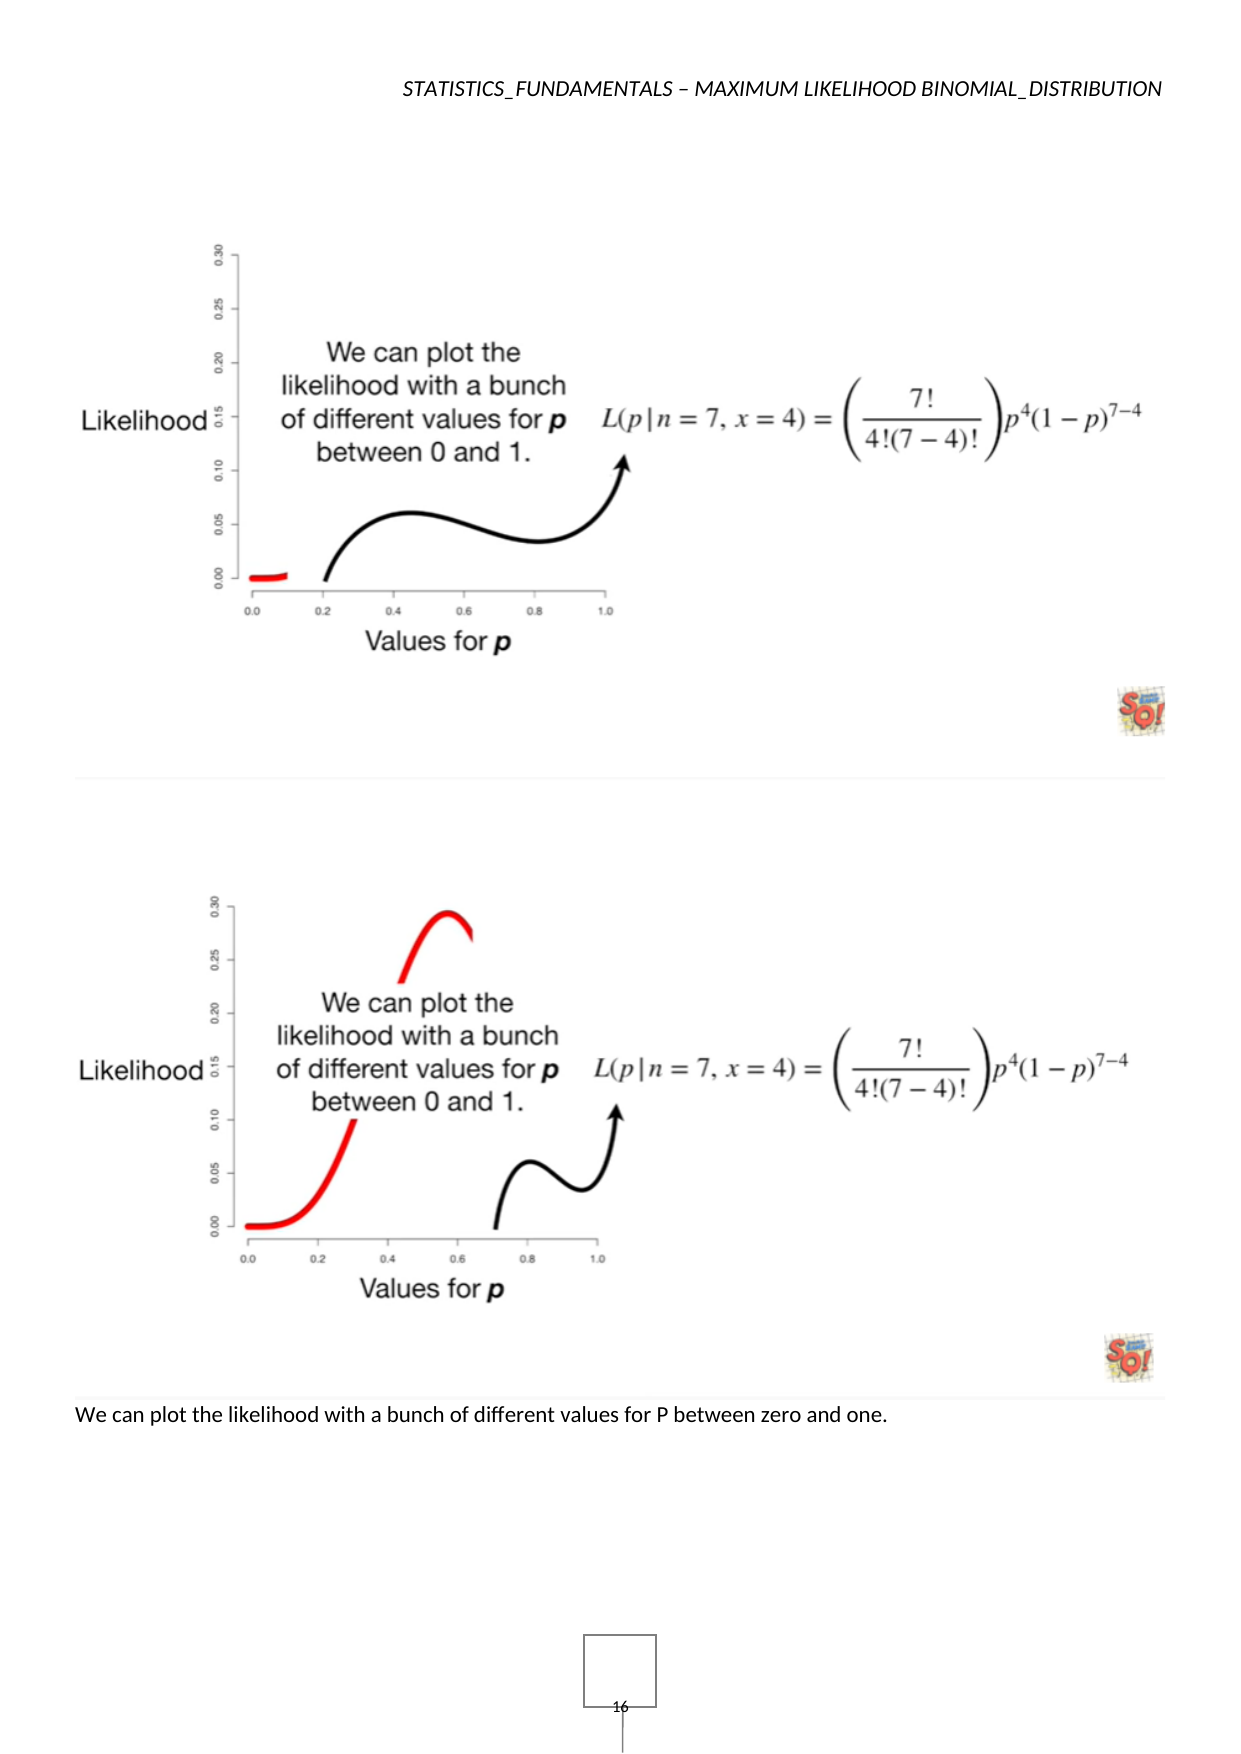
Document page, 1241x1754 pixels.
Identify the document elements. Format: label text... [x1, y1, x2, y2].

picture [75, 129, 1166, 750]
picture [75, 777, 1166, 1400]
text We can plot the likelihood with a bunch of different values for P between zero and one. [75, 1400, 1165, 1428]
